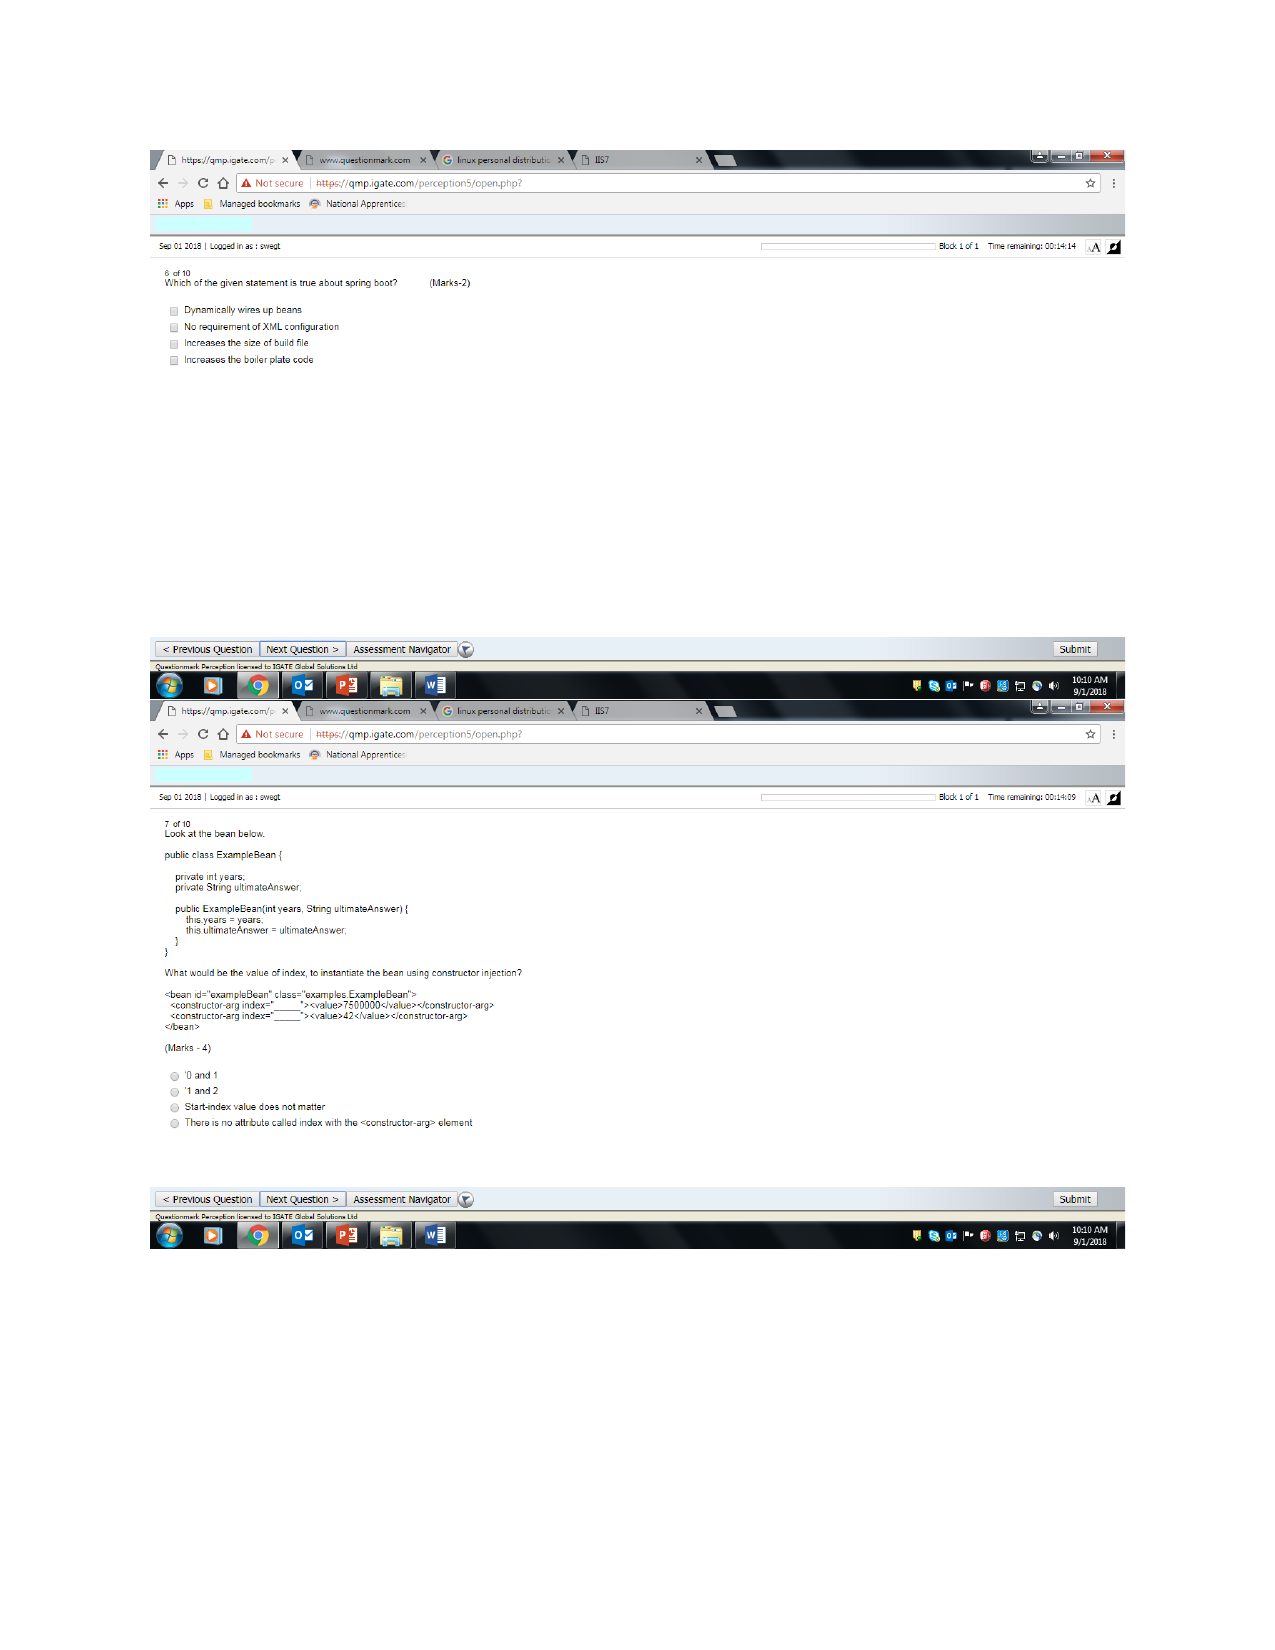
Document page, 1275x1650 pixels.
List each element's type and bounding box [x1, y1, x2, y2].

picture [150, 150, 1125, 699]
picture [150, 700, 1125, 1249]
